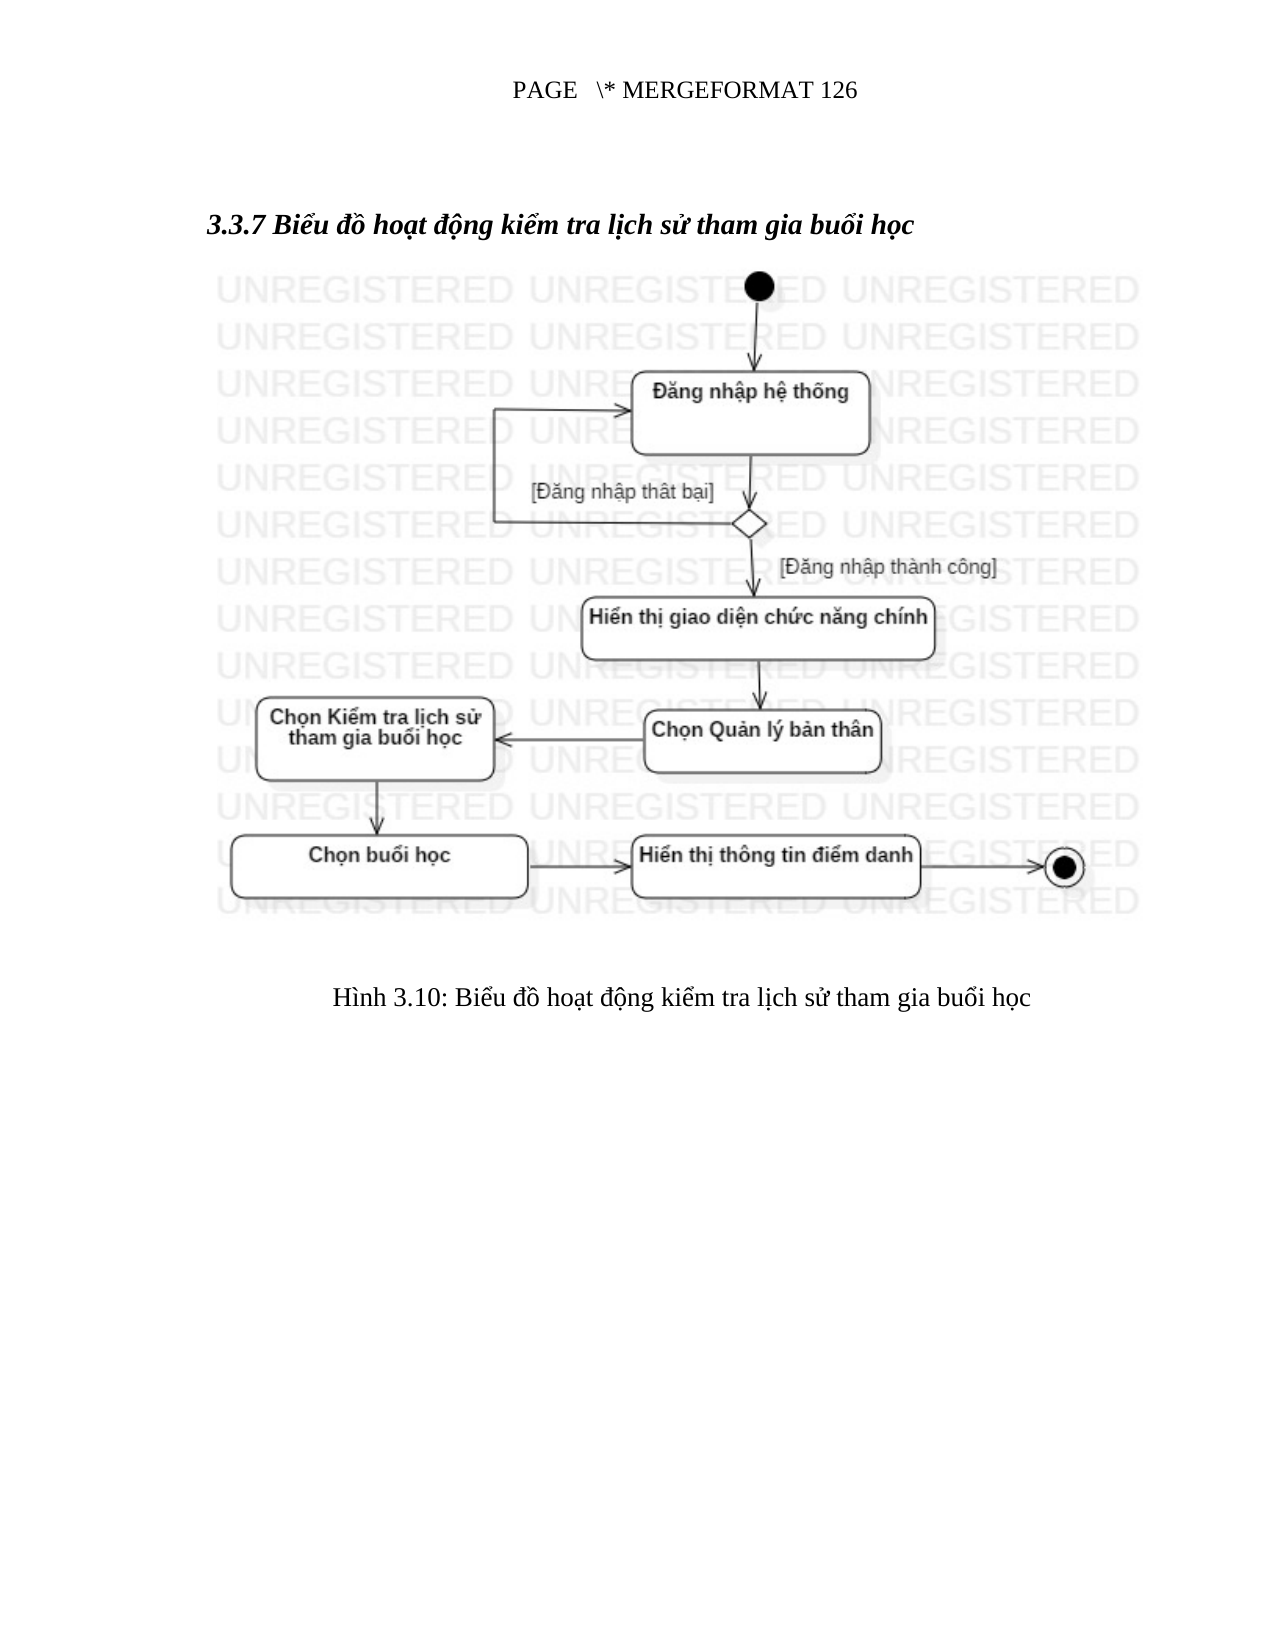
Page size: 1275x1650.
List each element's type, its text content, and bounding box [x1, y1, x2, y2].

text 3.3.7 Biểu đồ hoạt động kiểm tra lịch sử tham gia buổi học [207, 207, 1157, 240]
picture [217, 257, 1147, 961]
